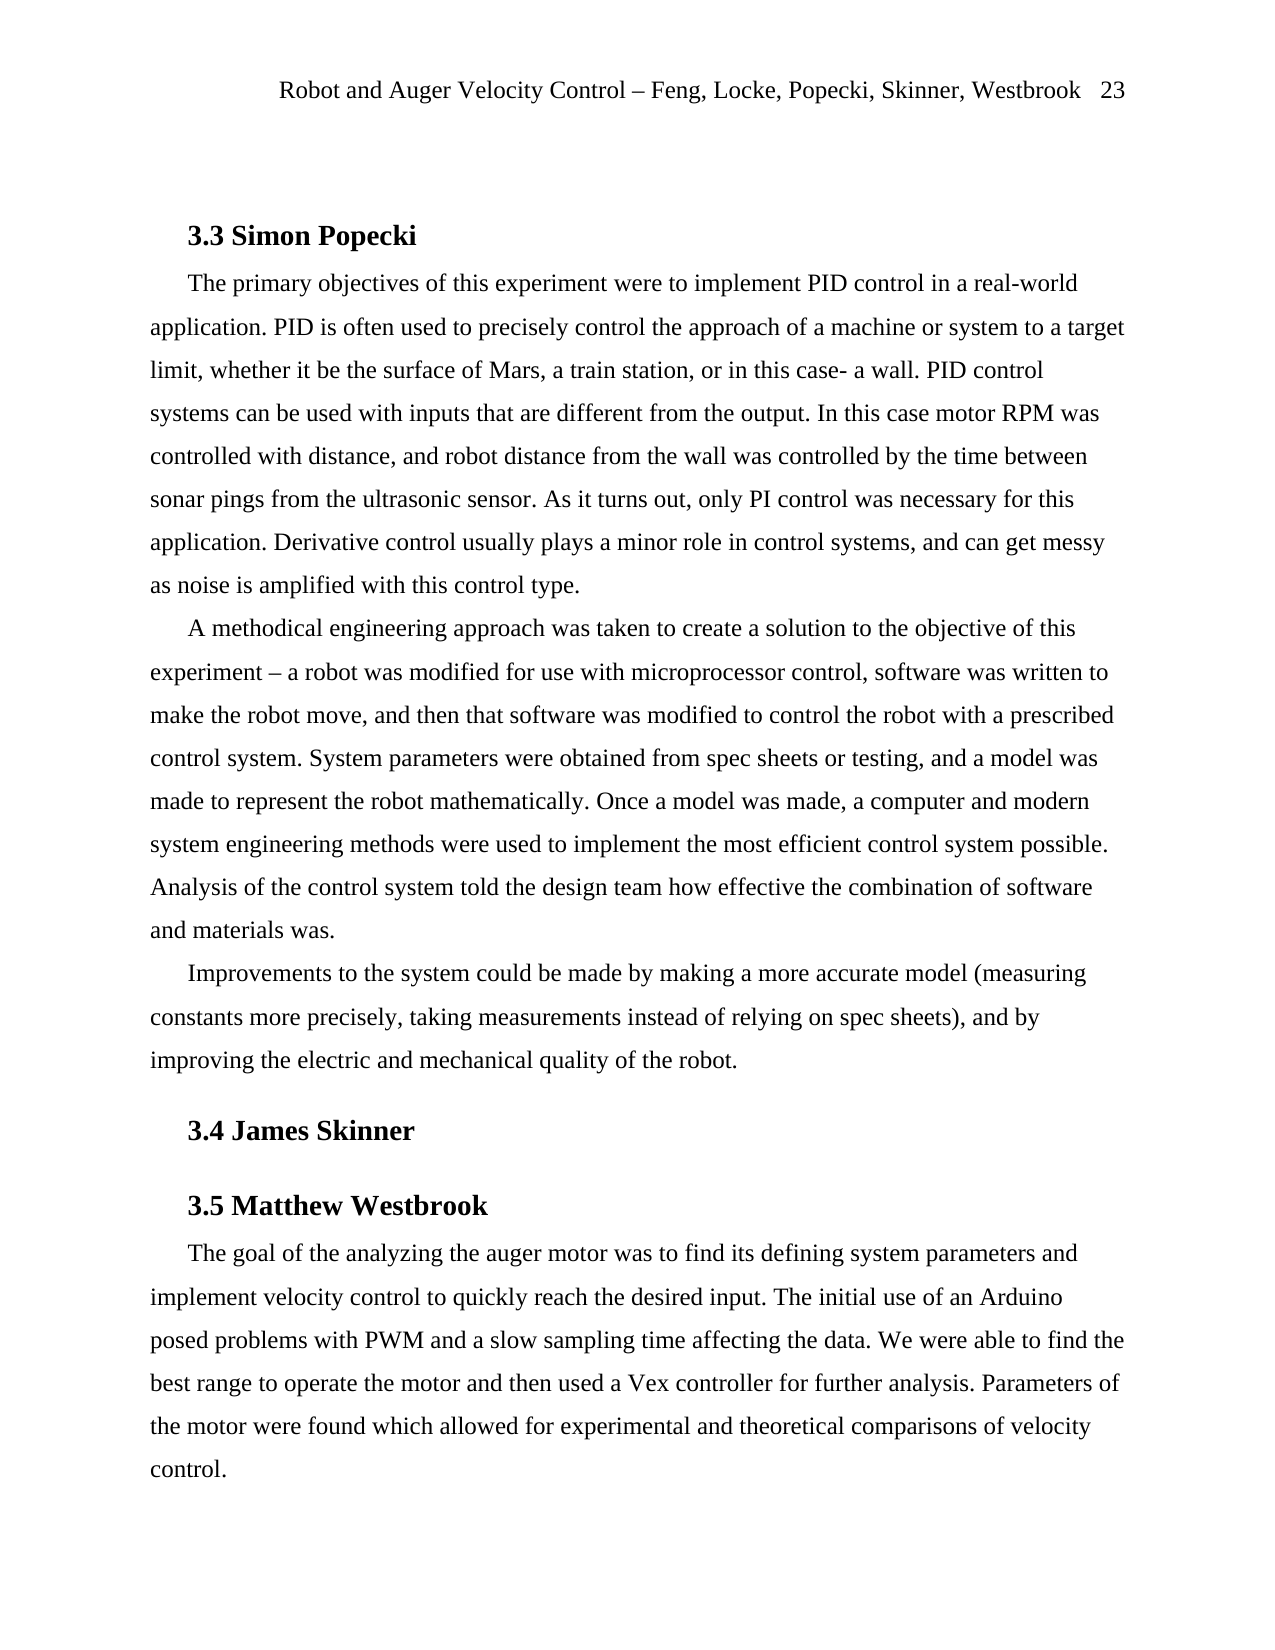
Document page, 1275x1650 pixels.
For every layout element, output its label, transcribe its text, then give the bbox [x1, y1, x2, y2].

subtitle 3.5 Matthew Westbrook [150, 1188, 1125, 1222]
text The primary objectives of this experiment were to implement PID control in a real-world application. PID is often used to precisely control the approach of a machine or system to a target limit, whether it be the surface of Mars, a train station, or in this case- a wall. PID control systems can be used with inputs that are different from the output. In this case motor RPM was controlled with distance, and robot distance from the wall was controlled by the time between sonar pings from the ultrasonic sensor. As it turns out, only PI control was necessary for this application. Derivative control usually plays a minor role in control systems, and can get messy as noise is amplified with this control type. [150, 268, 1125, 599]
text Improvements to the system could be made by making a more accurate model (measuring constants more precisely, taking measurements instead of relying on spec sheets), and by improving the electric and mechanical quality of the robot. [150, 958, 1125, 1073]
subtitle 3.3 Simon Popecki [150, 218, 1125, 252]
text A methodical engineering approach was taken to create a solution to the objective of this experiment – a robot was modified for use with microprocessor control, software was written to make the robot move, and then that software was modified to control the robot with a prescribed control system. System parameters were obtained from spec sheets or testing, and a model was made to represent the robot mathematically. Once a model was made, a computer and modern system engineering methods were used to implement the most efficient control system possible. Analysis of the control system told the design team how effective the combination of software and materials was. [150, 613, 1125, 944]
text The goal of the analyzing the auger motor was to find its defining system parameters and implement velocity control to quickly reach the desired input. The initial use of an Arduino posed problems with PWM and a slow sampling time affecting the data. We were able to find the best range to operate the motor and then used a Vex controller for further analysis. Parameters of the motor were found which allowed for experimental and theoretical comparisons of velocity control. [150, 1238, 1125, 1483]
subtitle 3.4 James Skinner [150, 1113, 1125, 1146]
